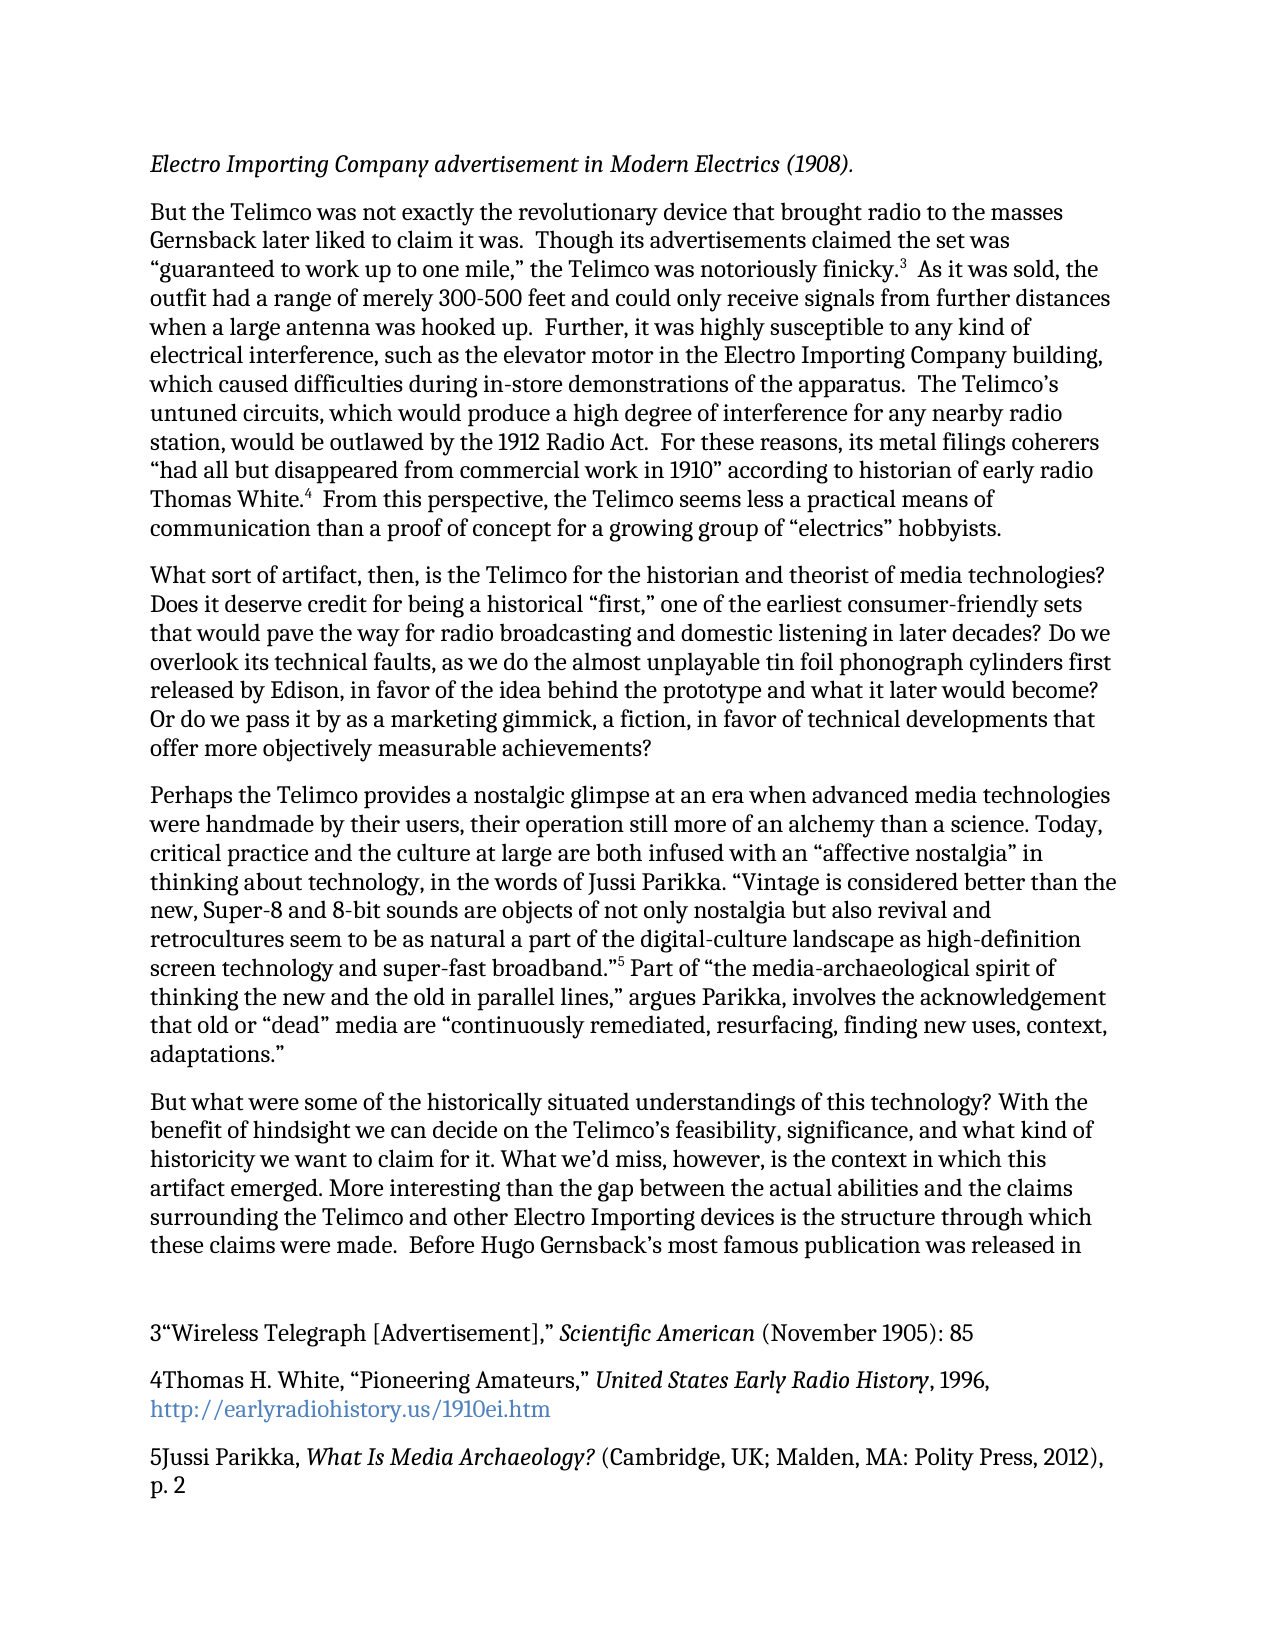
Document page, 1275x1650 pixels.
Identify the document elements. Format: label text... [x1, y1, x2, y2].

text But the Telimco was not exactly the revolutionary device that brought radio to the masses Gernsback later liked to claim it was. Though its advertisements claimed the set was “guaranteed to work up to one mile,” the Telimco was notoriously finicky. As it was sold, the outfit had a range of merely 300-500 feet and could only receive signals from further distances when a large antenna was hooked up. Further, it was highly susceptible to any kind of electrical interference, such as the elevator motor in the Electro Importing Company building, which caused difficulties during in-store demonstrations of the apparatus. The Telimco’s untuned circuits, which would produce a high degree of interference for any nearby radio station, would be outlawed by the 1912 Radio Act. For these reasons, its metal filings coherers “had all but disappeared from commercial work in 1910” according to historian of early radio Thomas White. From this perspective, the Telimco seems less a practical means of communication than a proof of concept for a growing group of “electrics” hobbyists. [150, 197, 1125, 542]
text Electro Importing Company advertisement in Modern Electrics (1908). [150, 150, 1125, 179]
text What sort of artifact, then, is the Telimco for the historian and theorist of media technologies? Does it deserve credit for being a historical “first,” one of the earliest consumer-friendly sets that would pave the way for radio broadcasting and domestic listening in later decades? Do we overlook its technical faults, as we do the almost unplayable tin foil phonograph cylinders first released by Edison, in favor of the idea behind the prototype and what it later would become? Or do we pass it by as a marketing gimmick, a fiction, in favor of technical developments that offer more objectively measurable achievements? [150, 561, 1125, 762]
text Perhaps the Telimco provides a nostalgic glimpse at an era when advanced media technologies were handmade by their users, their operation still more of an alchemy than a science. Today, critical practice and the culture at large are both infused with an “affective nostalgia” in thinking about technology, in the words of Jussi Parikka. “Vintage is considered better than the new, Super-8 and 8-bit sounds are objects of not only nostalgia but also revival and retrocultures seem to be as natural a part of the digital-culture landscape as high-definition screen technology and super-fast broadband.” Part of “the media-archaeological spirit of thinking the new and the old in parallel lines,” argues Parikka, involves the acknowledgement that old or “dead” media are “continuously remediated, resurfacing, finding new uses, context, adaptations.” [150, 781, 1125, 1069]
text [150, 1087, 1125, 1260]
